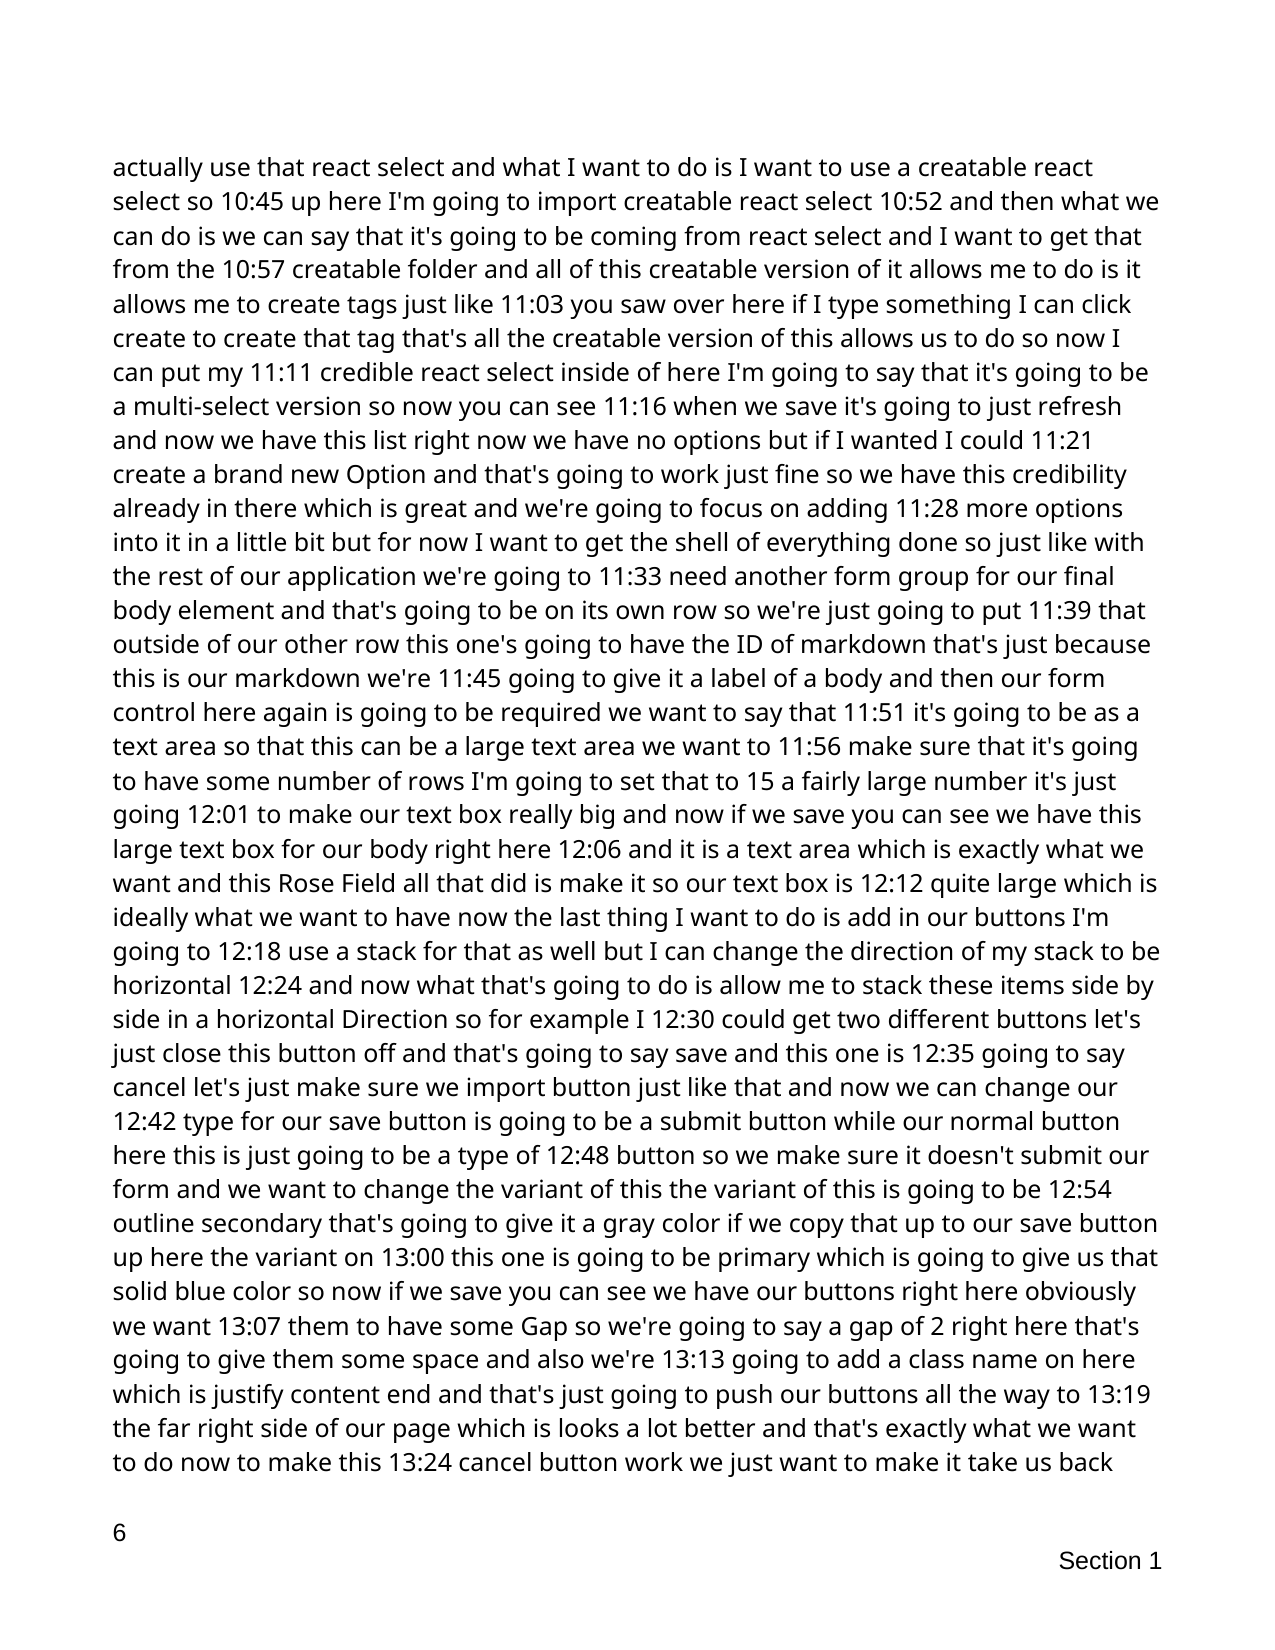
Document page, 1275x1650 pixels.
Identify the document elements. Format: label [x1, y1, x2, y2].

text [112, 150, 1162, 1478]
